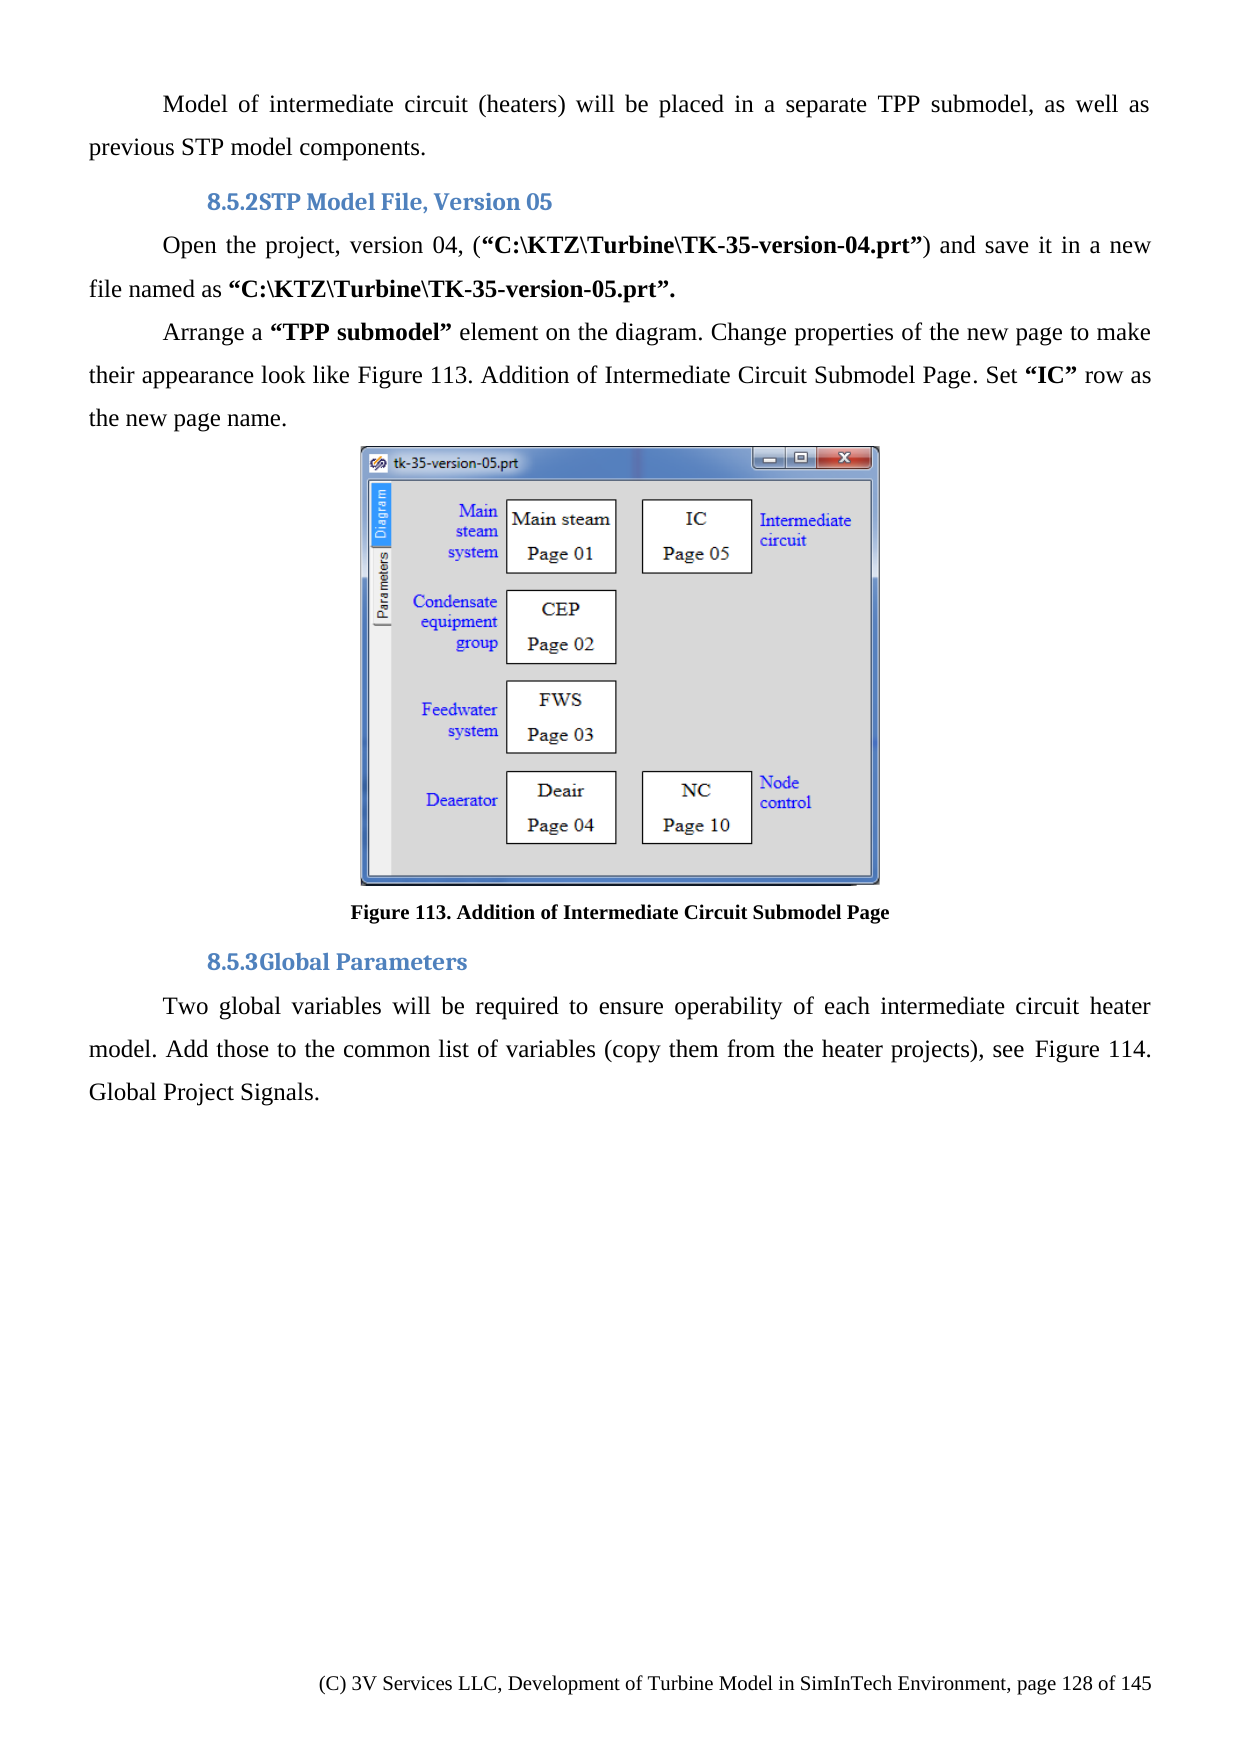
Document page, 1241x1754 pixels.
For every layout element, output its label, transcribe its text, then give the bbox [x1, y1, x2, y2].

text Open the project, version 04, (“C:\KTZ\Turbine\ТK-35-version-04.prt”) and save it in a new file named as “C:\KTZ\Turbine\ТK-35-version-05.prt”. [89, 231, 1152, 302]
picture [360, 446, 880, 886]
text Model of intermediate circuit (heaters) will be placed in a separate TPP submodel, as well as previous STP model components. [89, 89, 1152, 161]
subtitle STP Model File, Version 05 [207, 187, 1152, 216]
subtitle Global Parameters [207, 948, 1152, 977]
